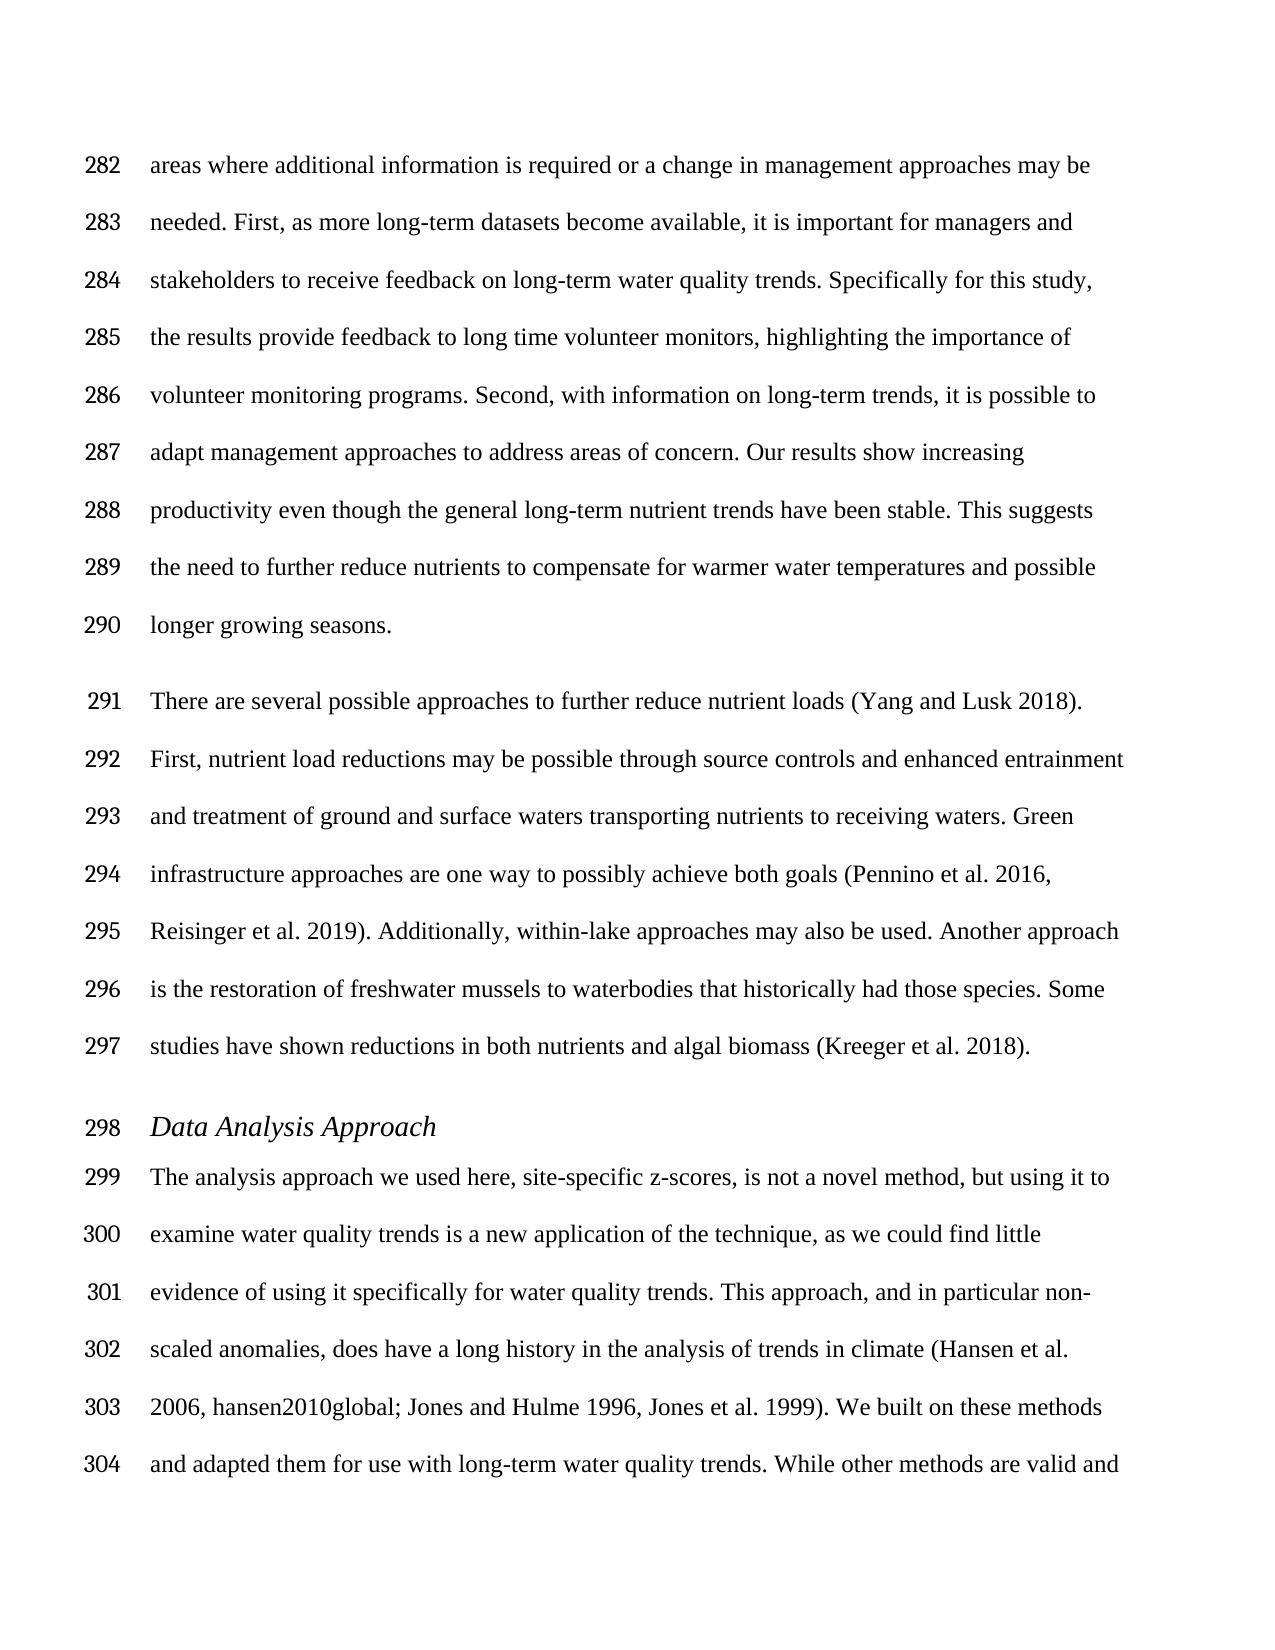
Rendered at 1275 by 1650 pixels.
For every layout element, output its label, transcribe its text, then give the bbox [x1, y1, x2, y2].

text There are several possible approaches to further reduce nutrient loads (Yang and Lusk 2018). First, nutrient load reductions may be possible through source controls and enhanced entrainment and treatment of ground and surface waters transporting nutrients to receiving waters. Green infrastructure approaches are one way to possibly achieve both goals (Pennino et al. 2016, Reisinger et al. 2019). Additionally, within-lake approaches may also be used. Another approach is the restoration of freshwater mussels to waterbodies that historically had those species. Some studies have shown reductions in both nutrients and algal biomass (Kreeger et al. 2018). [150, 686, 1125, 1060]
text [150, 150, 1125, 639]
subtitle Data Analysis Approach [150, 1109, 1125, 1143]
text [150, 1162, 1125, 1478]
